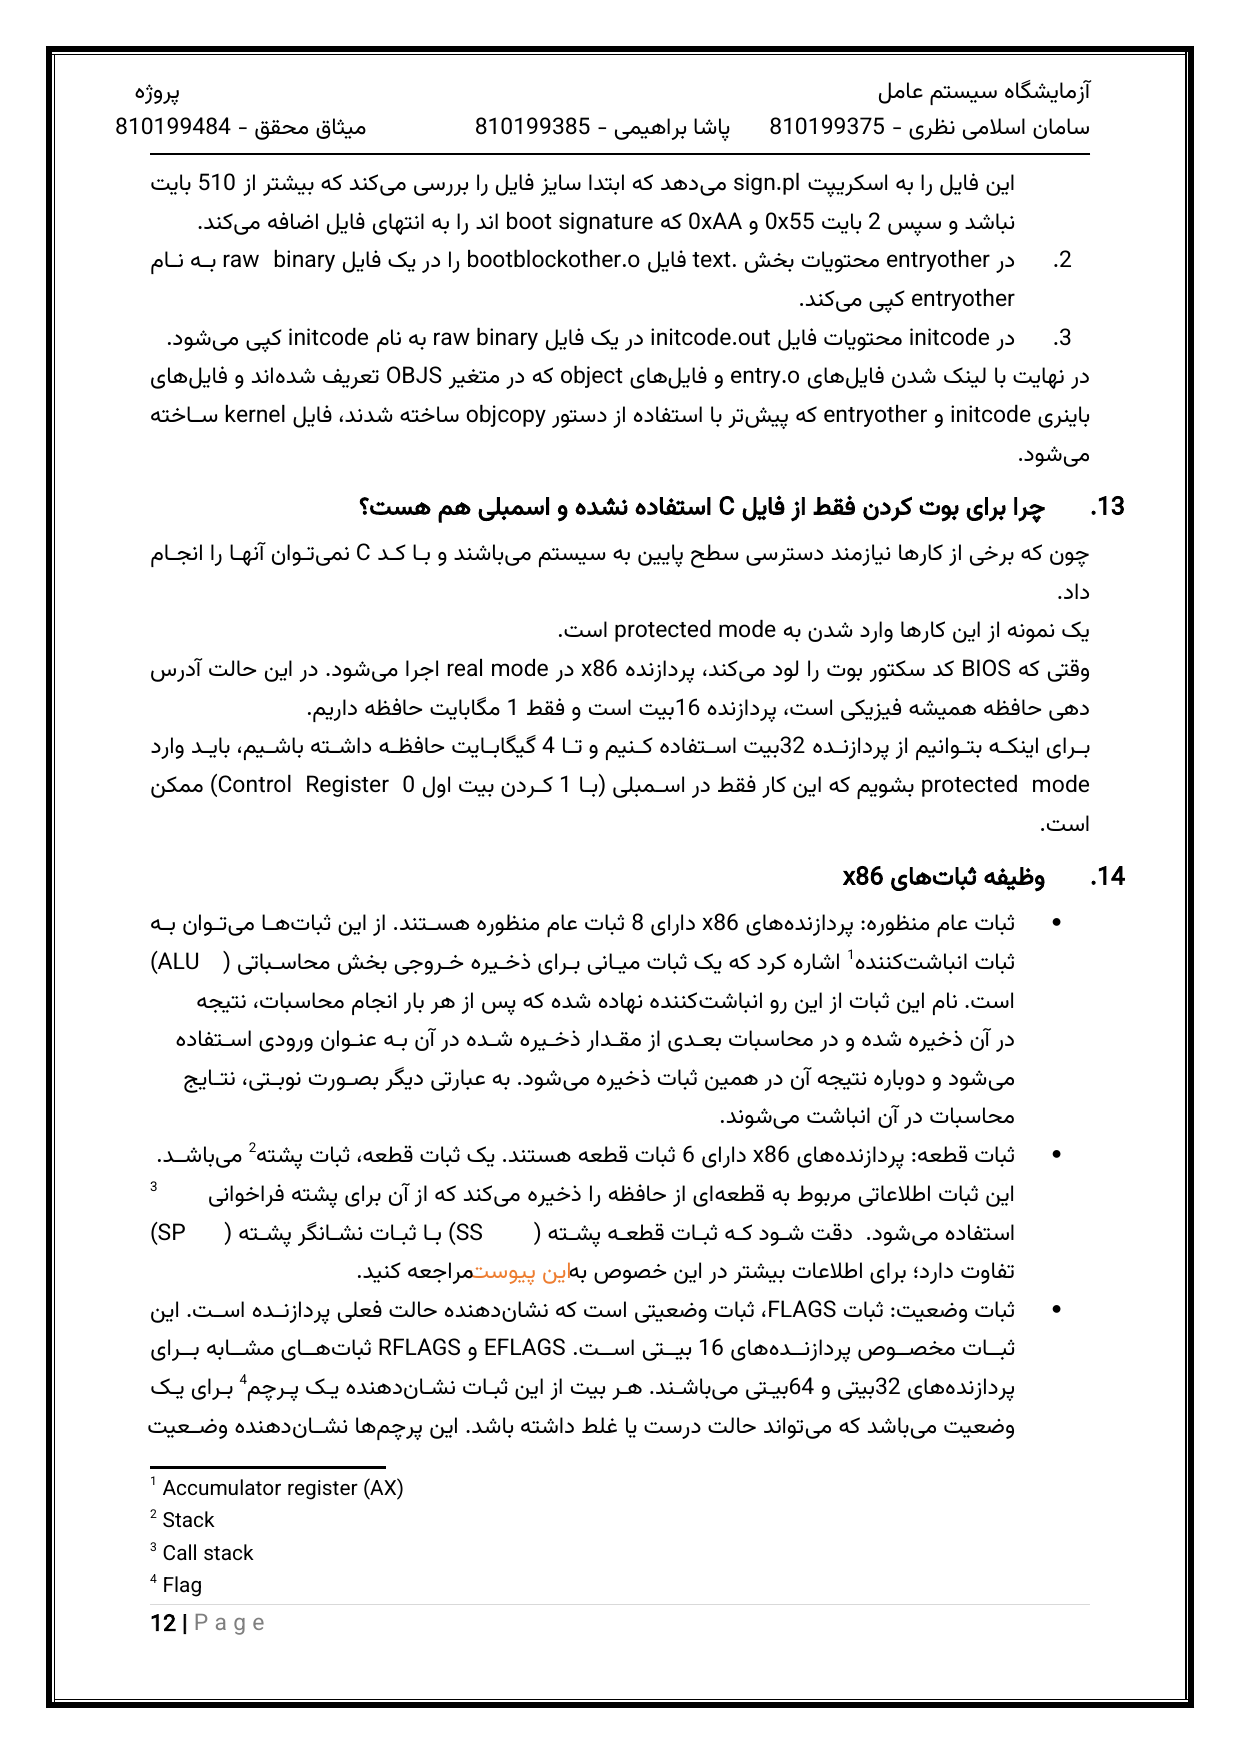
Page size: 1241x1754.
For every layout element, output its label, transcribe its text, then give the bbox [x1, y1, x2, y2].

list در entryother محتویات بخش .text فایل bootblockother.o را در یک فایل raw binary به نام entryother کپی می‌کند. [150, 244, 1053, 319]
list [150, 1294, 1053, 1445]
text برای اینکه بتوانیم از پردازنده 32بیت استفاده کنیم و تا 4 گیگابایت حافظه داشته باشیم، باید وارد protected mode بشویم که این کار فقط در اسمبلی (با 1 کردن بیت اول Control Register 0) ممکن است. [150, 730, 1090, 843]
list ثبات قطعه: پردازنده‌های x86 دارای 6 ثبات قطعه هستند. یک ثبات قطعه، ثبات پشته می‌باشد. این ثبات اطلاعاتی مربوط به قطعه‌ای از حافظه را ذخیره می‌کند که از آن برای پشته فراخوانی استفاده می‌شود. دقت شود که ثبات قطعه پشته (SS) با ثبات نشانگر پشته (SP) تفاوت دارد؛ برای اطلاعات بیشتر در این خصوص به این پیوست مراجعه کنید. [150, 1139, 1053, 1291]
list ثبات عام منظوره: پردازنده‌های x86 دارای 8 ثبات عام منظوره هستند. از این ثبات‌ها می‌توان به ثبات انباشت‌کننده اشاره کرد که یک ثبات میانی برای ذخیره خروجی بخش محاسباتی (ALU) است. نام این ثبات از این رو انباشت‌کننده نهاده شده که پس از هر بار انجام محاسبات، نتیجه در آن ذخیره شده و در محاسبات بعدی از مقدار ذخیره شده در آن به عنوان ورودی استفاده می‌شود و دوباره نتیجه آن در همین ثبات ذخیره می‌شود. به عبارتی دیگر بصورت نوبتی، نتایج محاسبات در آن انباشت می‌شوند. [150, 907, 1053, 1136]
text چون که برخی از کارها نیازمند دسترسی سطح پایین به سیستم می‌باشند و با کد C نمی‌توان آنها را انجام داد. [150, 537, 1090, 612]
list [150, 167, 1053, 241]
text وقتی که BIOS کد سکتور بوت را لود می‌کند، پردازنده x86 در real mode اجرا می‌شود. در این حالت آدرس دهی حافظه همیشه فیزیکی است، پردازنده 16بیت است و فقط 1 مگابایت حافظه داریم. [150, 653, 1090, 727]
subtitle وظیفه ثبات‌های x86 [150, 859, 1090, 898]
subtitle چرا برای بوت کردن فقط از فایل C استفاده نشده و اسمبلی هم هست؟ [150, 489, 1090, 528]
text یک نمونه از این کارها وارد شدن به protected mode است. [150, 614, 1090, 650]
list در initcode محتویات فایل initcode.out در یک فایل raw binary به نام initcode کپی می‌شود. [150, 322, 1053, 357]
text در نهایت با لینک شدن فایل‌های entry.o و فایل‌های object که در متغیر OBJS تعریف شده‌اند و فایل‌های باینری initcode و entryother که پیش‌تر با استفاده از دستور objcopy ساخته شدند، فایل kernel ساخته می‌شود. [150, 360, 1090, 473]
